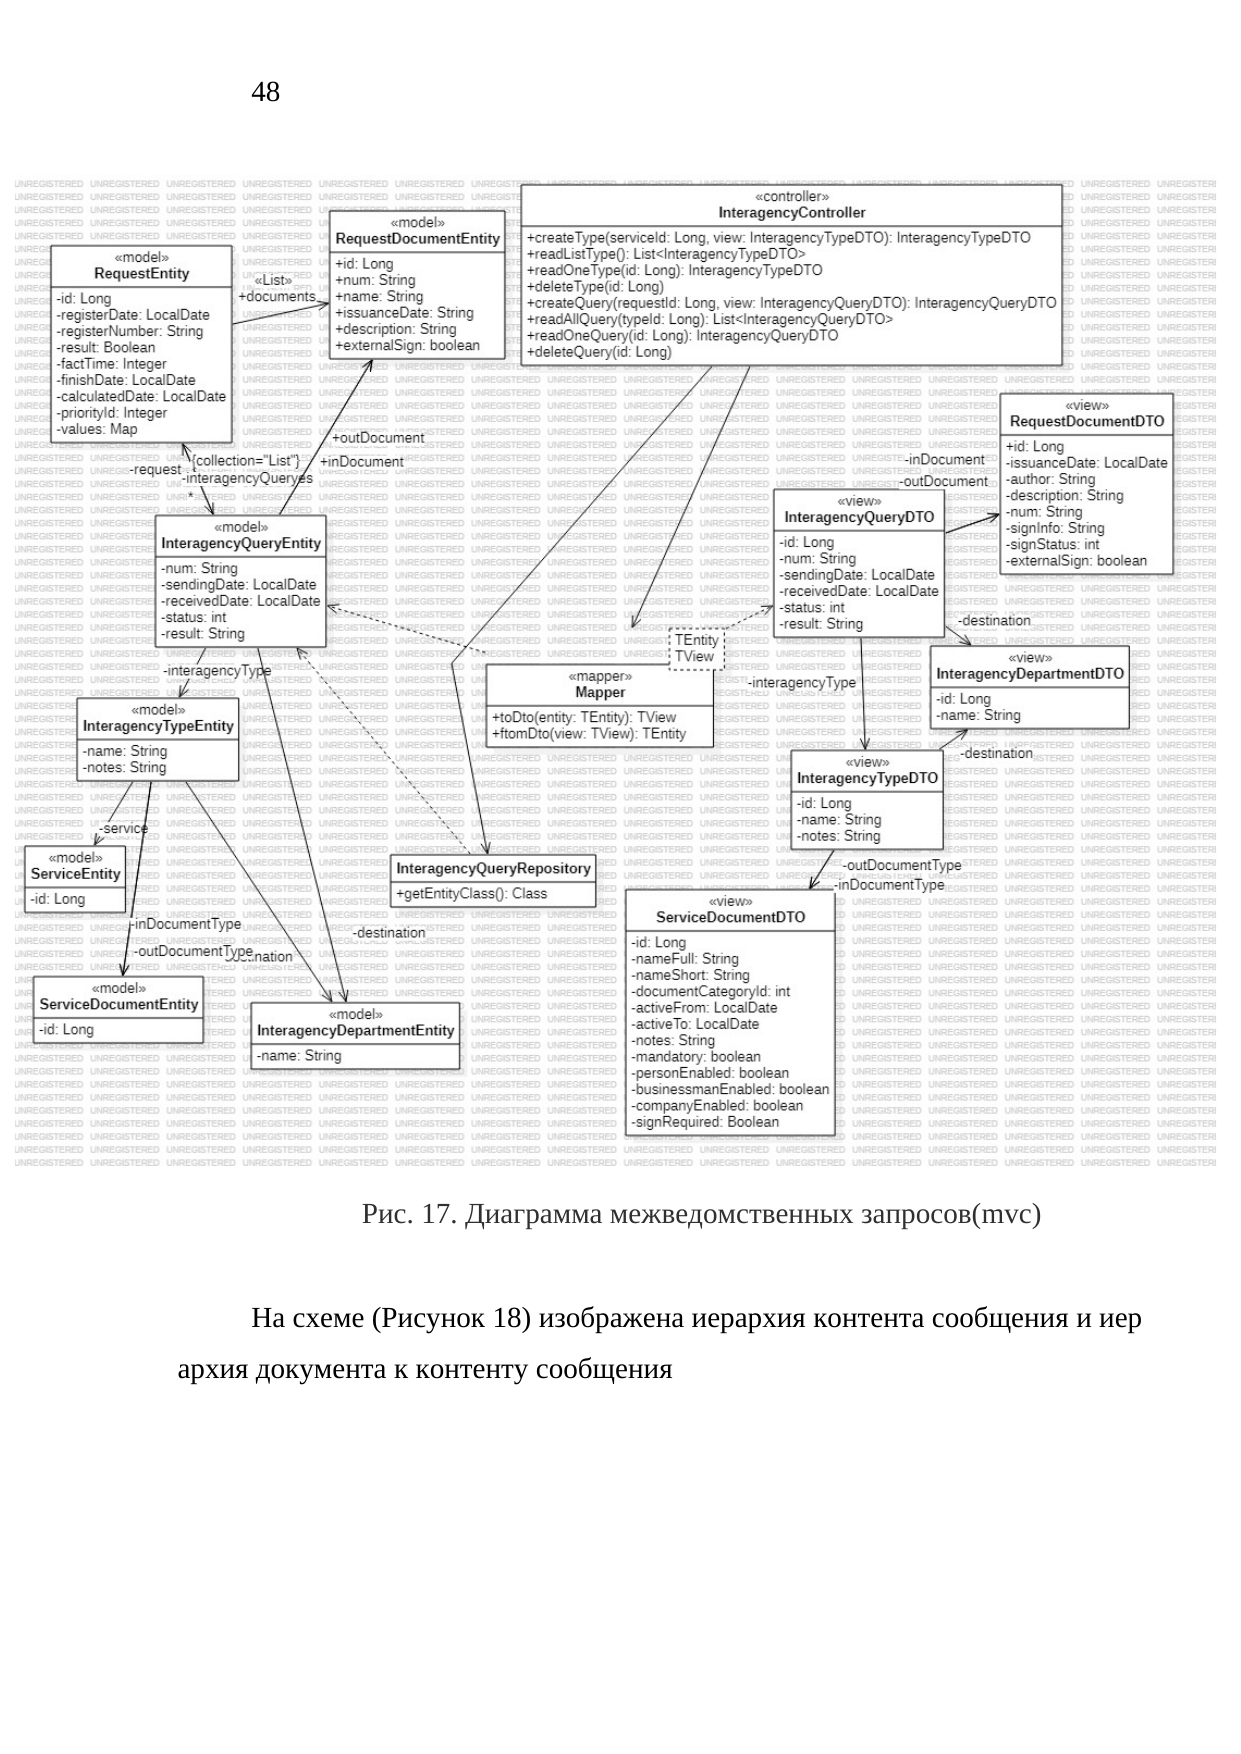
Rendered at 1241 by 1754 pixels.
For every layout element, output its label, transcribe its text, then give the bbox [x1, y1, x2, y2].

picture [14, 174, 1217, 1179]
text На схеме (Рисунок 18) изображена иерархия контента сообщения и иерархия документа к контенту сообщения [177, 1301, 1152, 1384]
text Рис. 17. Диаграмма межведомственных запросов(mvc) [177, 1196, 1152, 1229]
